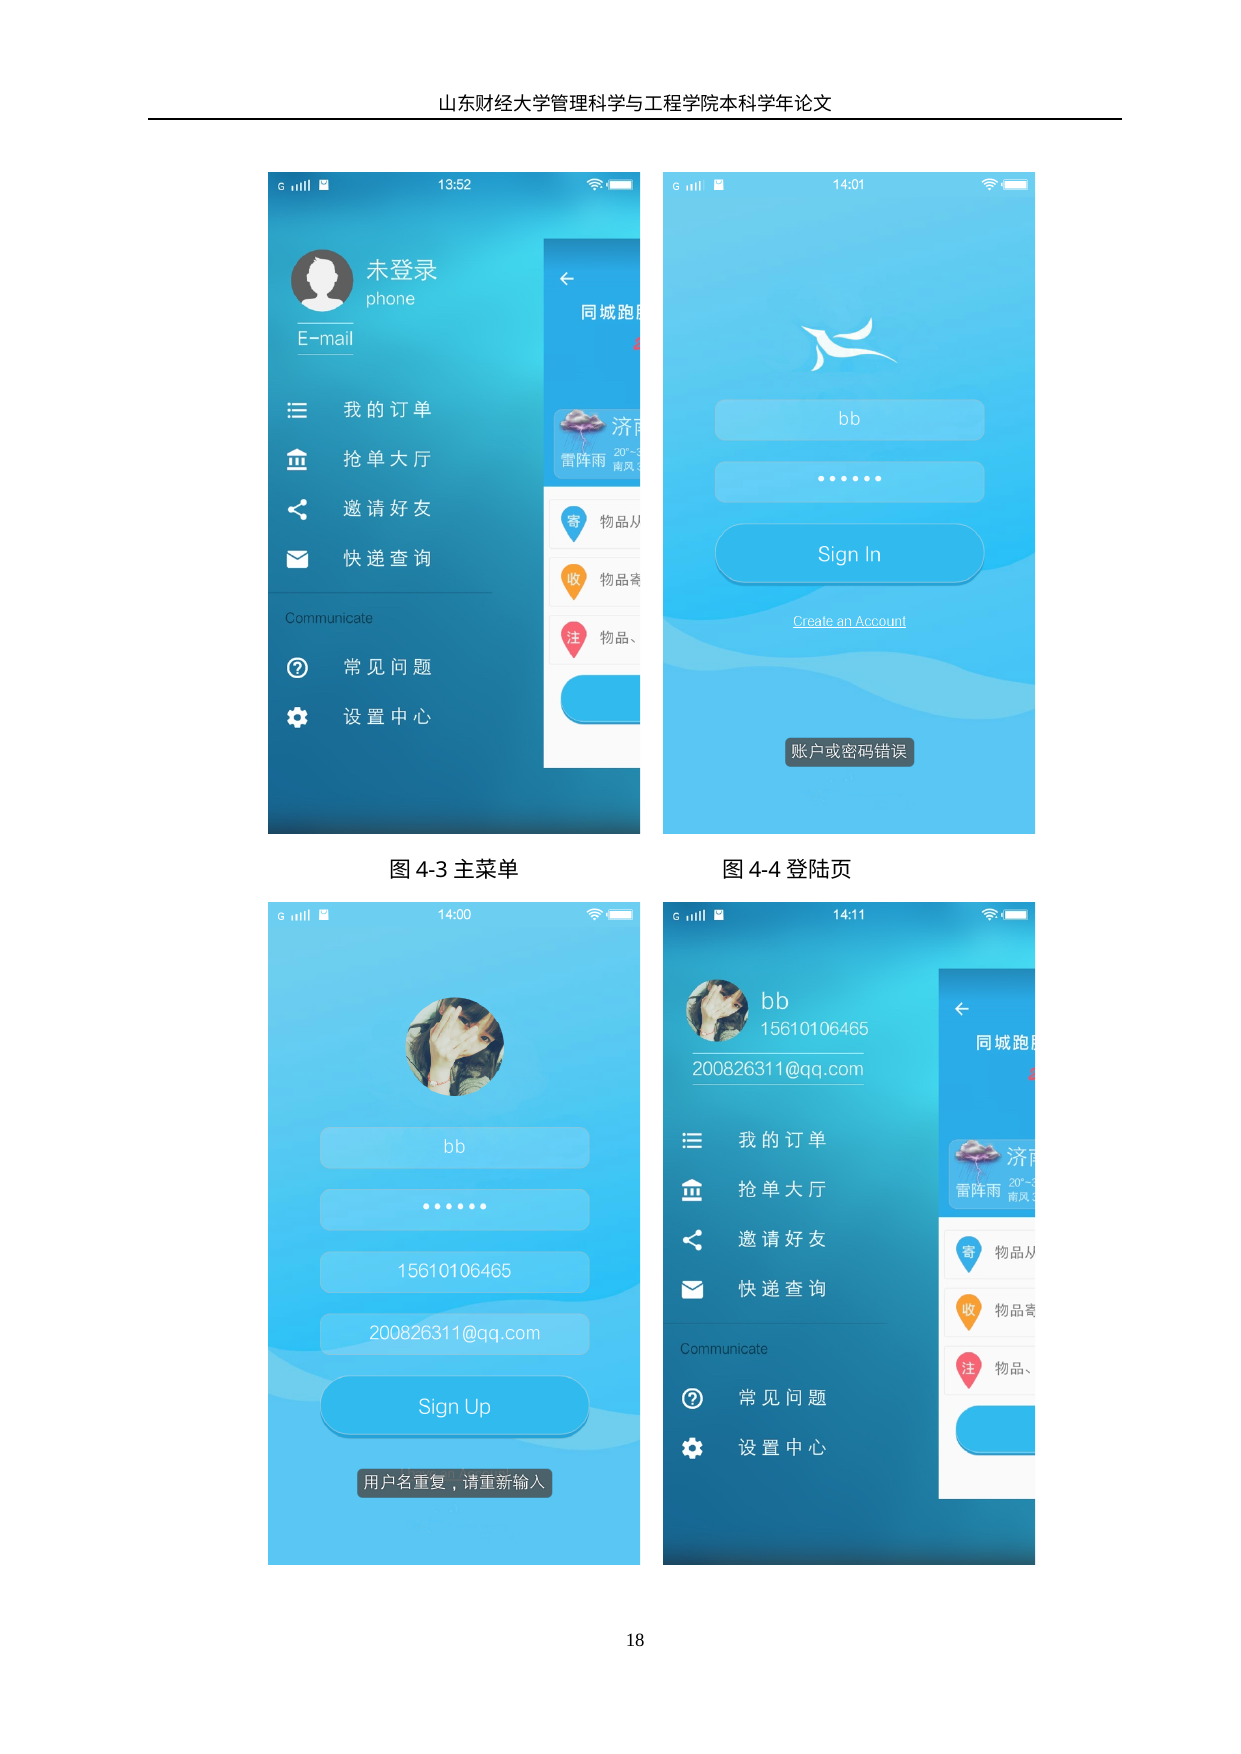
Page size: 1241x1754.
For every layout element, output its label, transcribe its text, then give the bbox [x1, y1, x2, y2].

picture [268, 902, 641, 1565]
text 图4-3 主菜单 图4-4 登陆页 [193, 852, 1122, 884]
picture [268, 172, 641, 834]
picture [663, 172, 1035, 834]
picture [663, 902, 1035, 1565]
